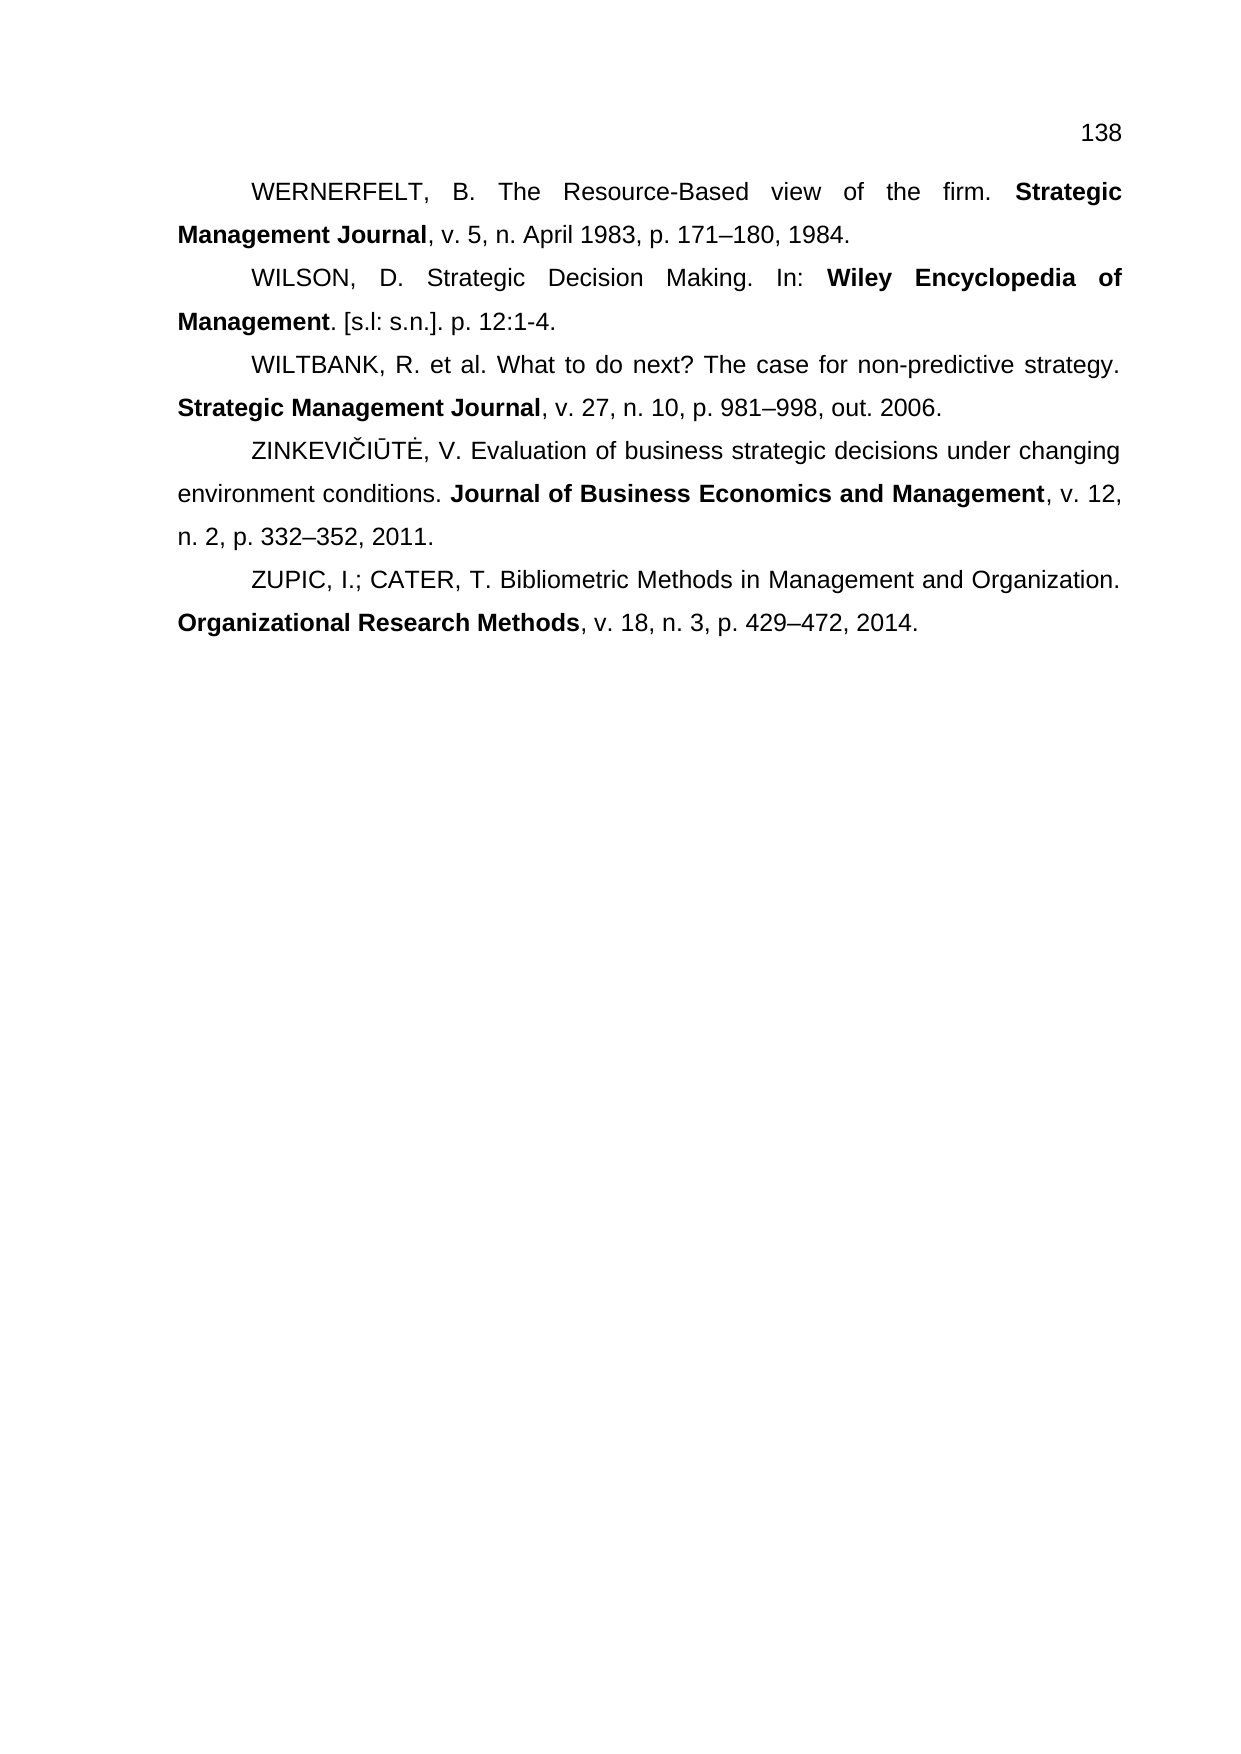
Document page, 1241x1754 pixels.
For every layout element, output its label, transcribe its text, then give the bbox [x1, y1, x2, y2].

text WILSON, D. Strategic Decision Making. In: Wiley Encyclopedia of Management. [s.l: s.n.]. p. 12:1-4. [177, 263, 1122, 335]
text WERNERFELT, B. The Resource-Based view of the firm. Strategic Management Journal, v. 5, n. April 1983, p. 171–180, 1984. [177, 177, 1122, 249]
text ZINKEVIČIŪTĖ, V. Evaluation of business strategic decisions under changing environment conditions. Journal of Business Economics and Management, v. 12, n. 2, p. 332–352, 2011. [177, 436, 1122, 551]
text ZUPIC, I.; CATER, T. Bibliometric Methods in Management and Organization. Organizational Research Methods, v. 18, n. 3, p. 429–472, 2014. [177, 565, 1122, 637]
text WILTBANK, R. et al. What to do next? The case for non-predictive strategy. Strategic Management Journal, v. 27, n. 10, p. 981–998, out. 2006. [177, 350, 1122, 422]
